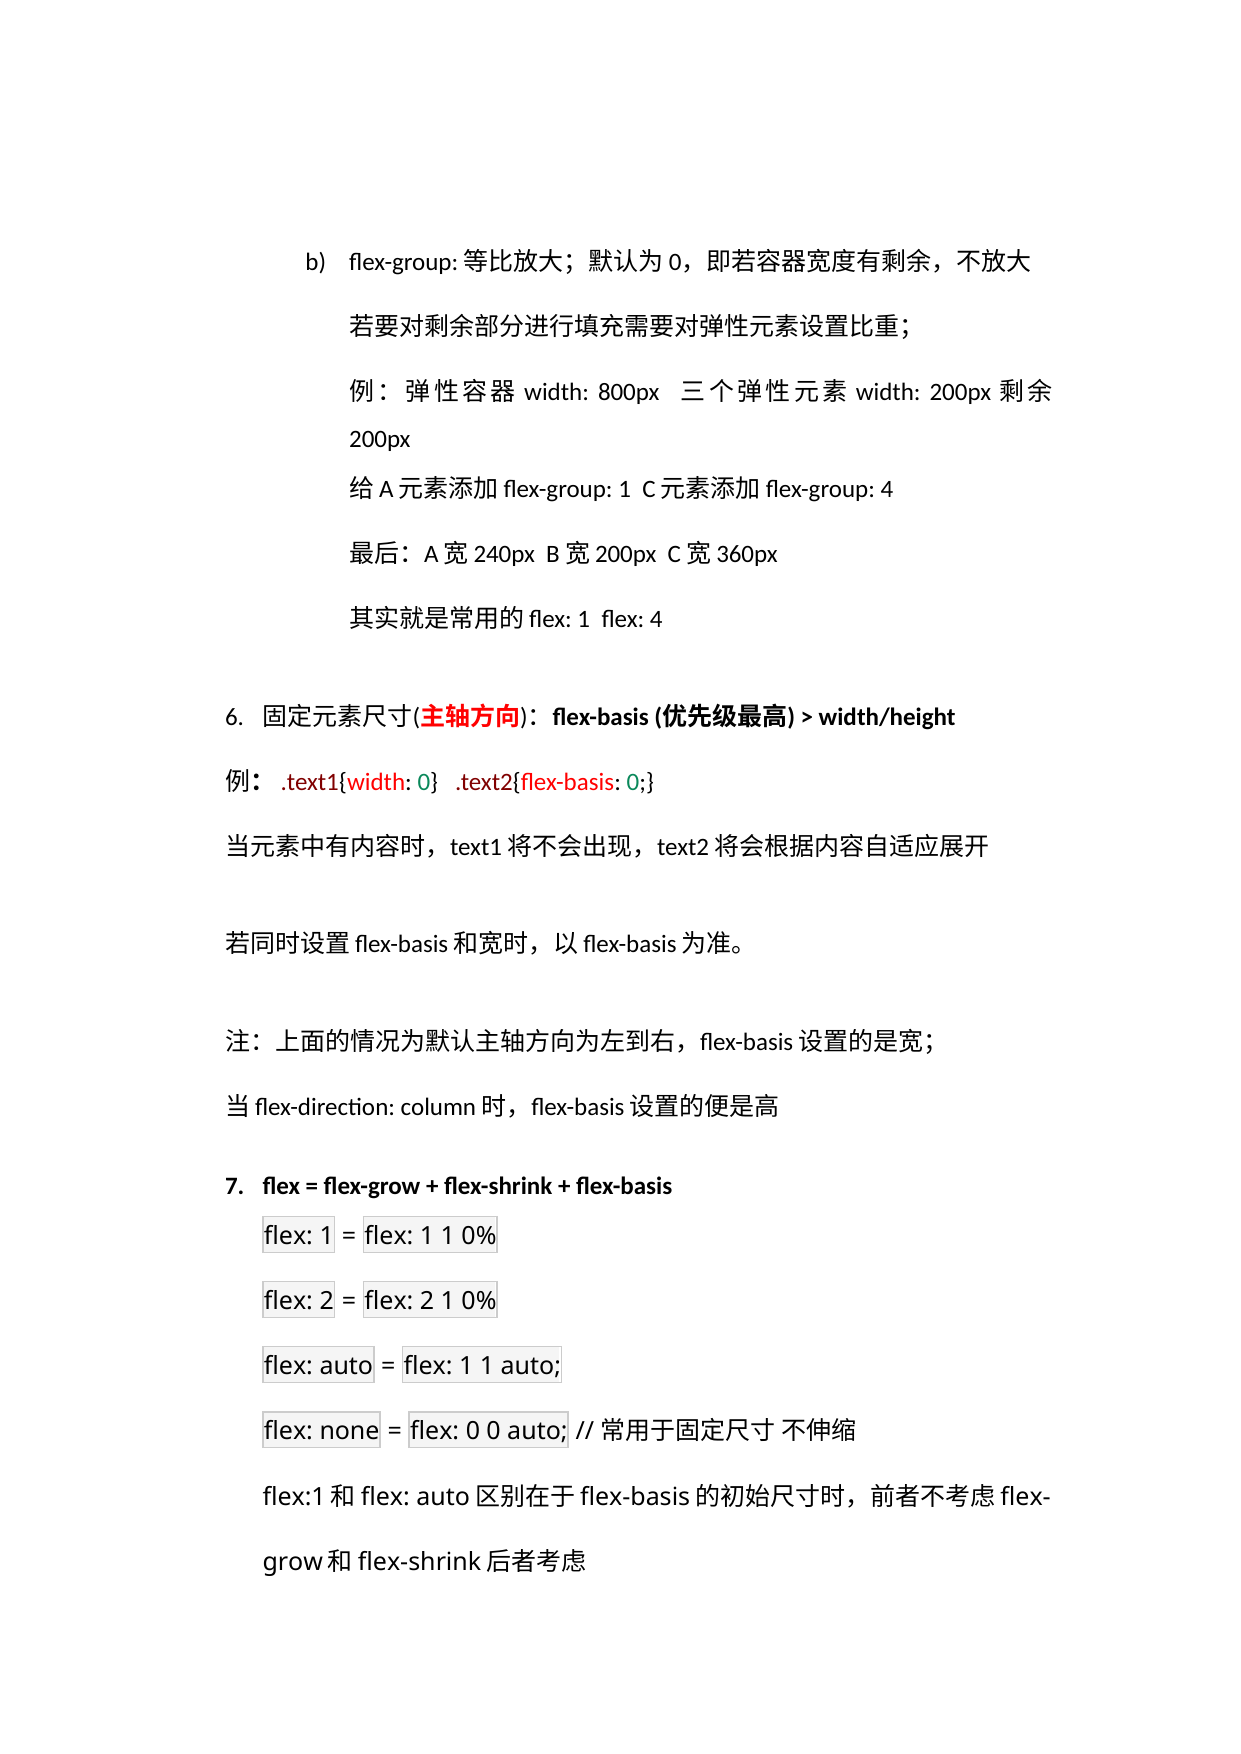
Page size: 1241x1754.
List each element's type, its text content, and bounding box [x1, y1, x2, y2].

text 注：上面的情况为默认主轴方向为左到右，flex-basis设置的是宽； [187, 1007, 1053, 1072]
list flex = flex-grow + flex-shrink + flex-basis [225, 1169, 1053, 1202]
list 若要对剩余部分进行填充需要对弹性元素设置比重； [349, 292, 1053, 357]
text 例： .text1{width: 0} .text2{flex-basis: 0;} [225, 747, 1053, 812]
list 最后：A宽240px B宽200px C宽360px [349, 519, 1053, 584]
text flex: auto = flex: 1 1 auto; [262, 1332, 1053, 1397]
list 例：弹性容器width: 800px 三个弹性元素width: 200px剩余200px [349, 357, 1053, 454]
list 固定元素尺寸(主轴方向)：flex-basis (优先级最高) > width/height [225, 682, 1053, 747]
text flex: 2 = flex: 2 1 0% [262, 1267, 1053, 1332]
text flex:1和flex: auto区别在于flex-basis的初始尺寸时，前者不考虑flex-grow和flex-shrink后者考虑 [262, 1462, 1053, 1592]
text 若同时设置flex-basis和宽时，以flex-basis为准。 [225, 909, 1053, 974]
list 其实就是常用的flex: 1 flex: 4 [349, 584, 1053, 649]
list flex-group: 等比放大；默认为0，即若容器宽度有剩余，不放大 [305, 227, 1053, 292]
text 当flex-direction: column时，flex-basis设置的便是高 [187, 1072, 1053, 1137]
text flex: 1 = flex: 1 1 0% [262, 1202, 1053, 1267]
list 给A元素添加flex-group: 1 C元素添加flex-group: 4 [349, 454, 1053, 519]
text 当元素中有内容时，text1将不会出现，text2将会根据内容自适应展开 [225, 812, 1053, 877]
text flex: none = flex: 0 0 auto; // 常用于固定尺寸 不伸缩 [262, 1397, 1053, 1462]
